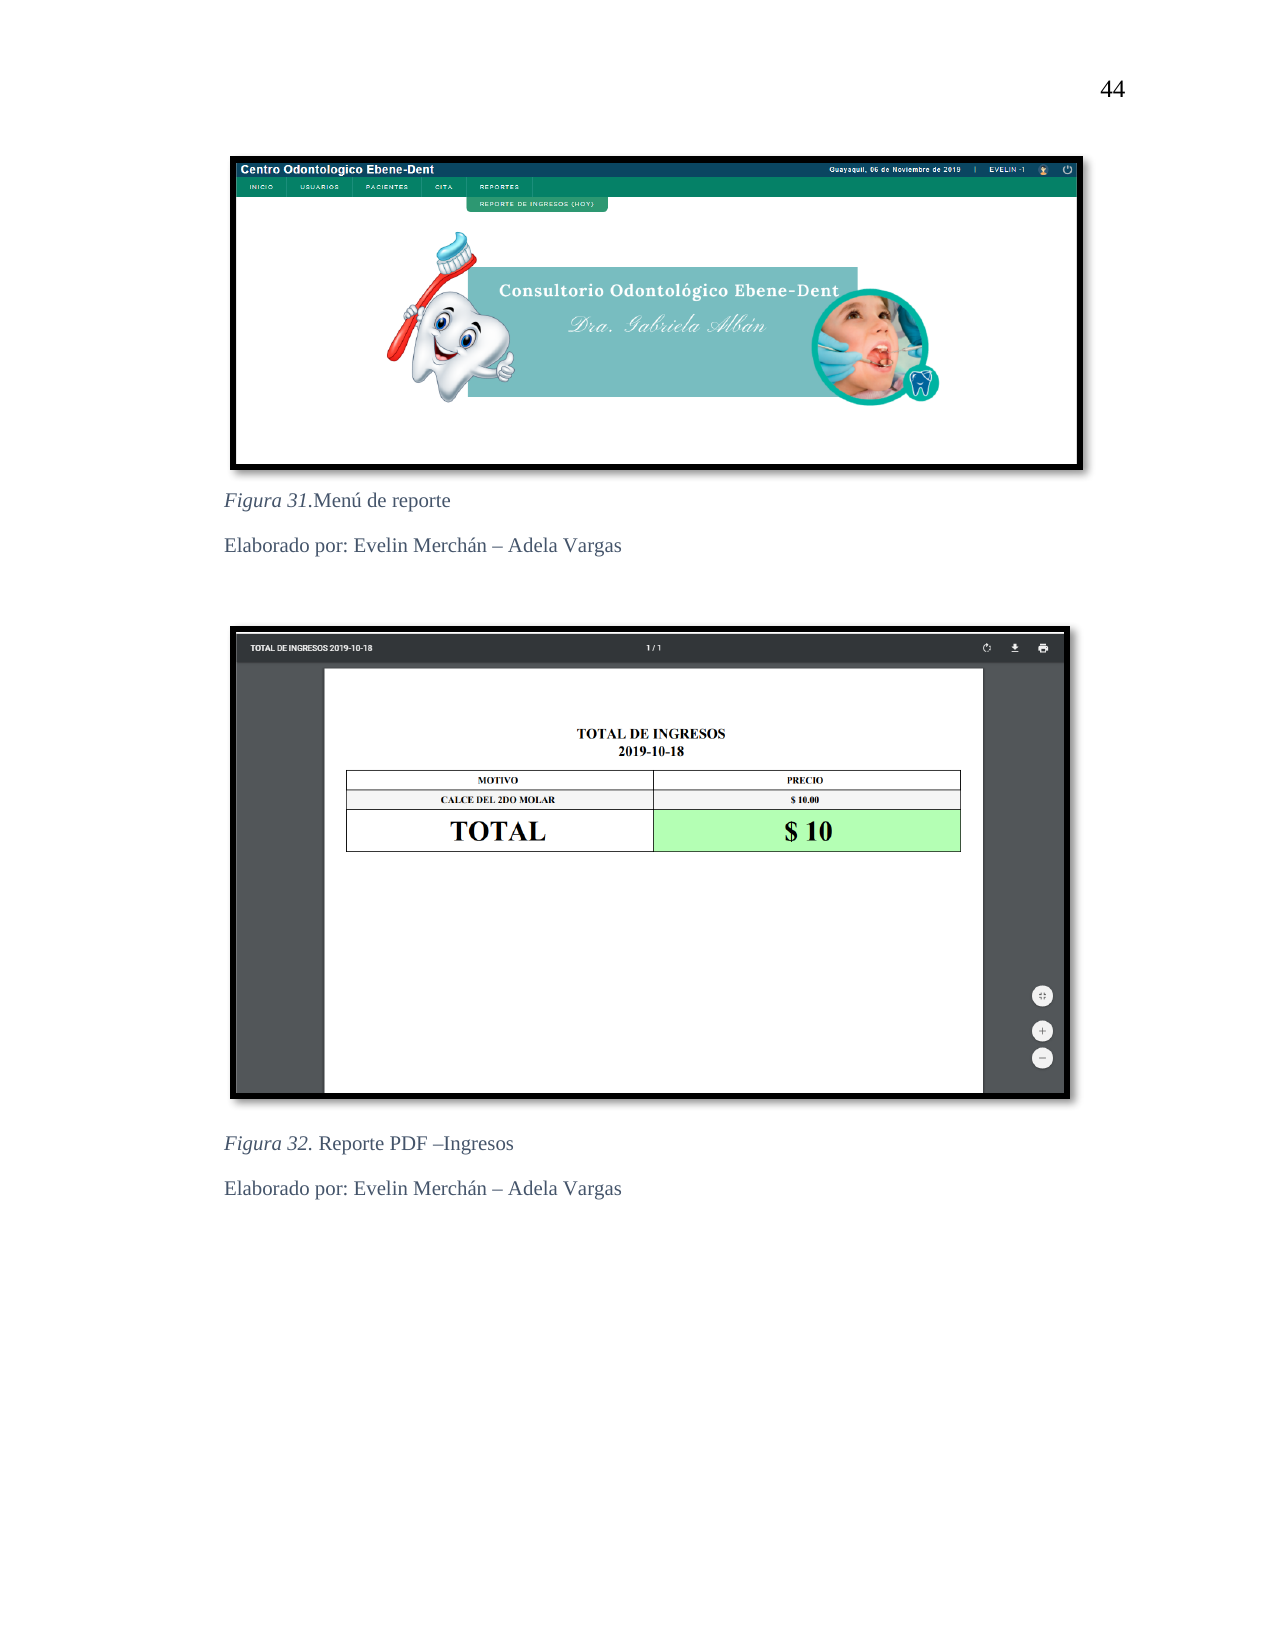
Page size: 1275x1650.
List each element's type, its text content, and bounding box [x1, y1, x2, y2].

picture [236, 163, 1077, 464]
text Elaborado por: Evelin Merchán – Adela Vargas [150, 532, 1125, 557]
picture [236, 632, 1064, 1093]
text Elaborado por: Evelin Merchán – Adela Vargas [150, 1176, 1125, 1200]
text Figura 32. Reporte PDF –Ingresos [150, 1131, 1125, 1155]
text Figura 31.Menú de reporte [150, 488, 1125, 512]
